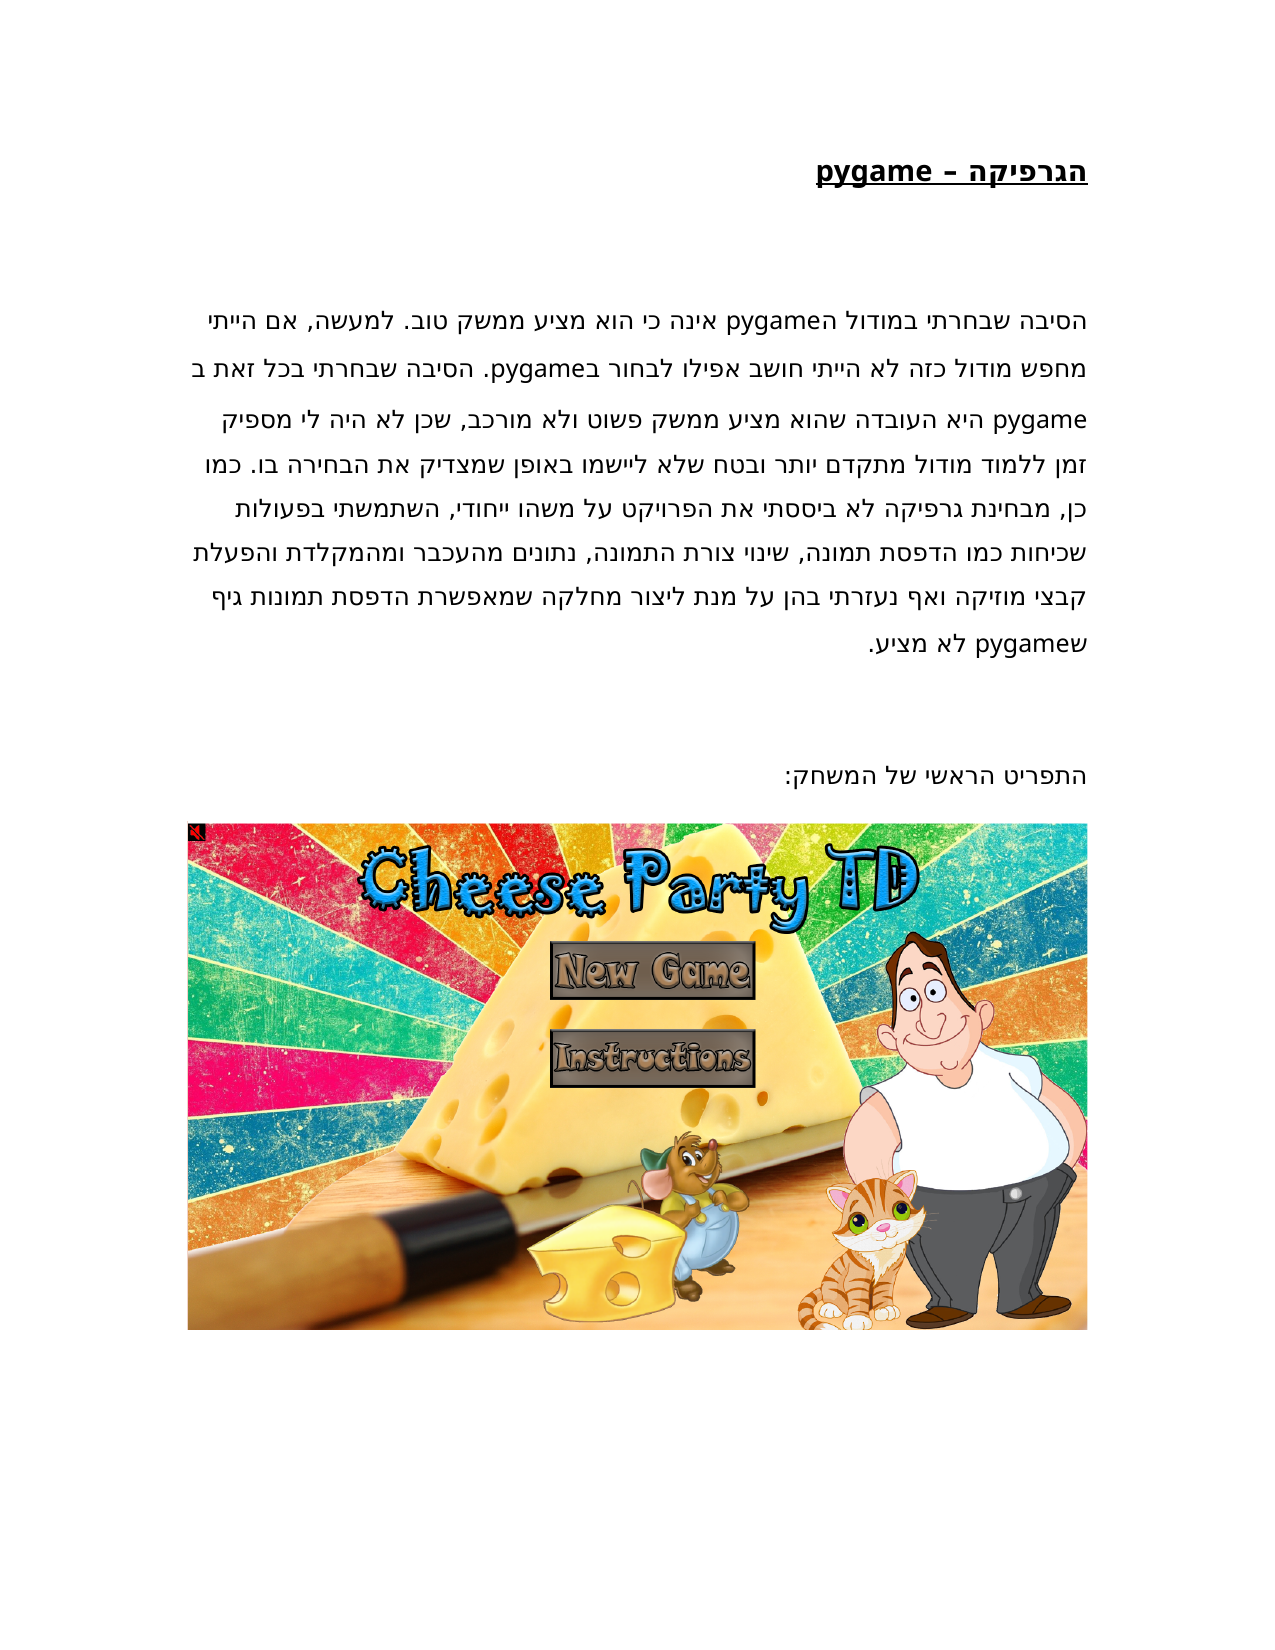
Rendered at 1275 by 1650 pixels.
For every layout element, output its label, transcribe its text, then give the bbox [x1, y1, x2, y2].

text הגרפיקה – pygame [187, 150, 1087, 190]
text התפריט הראשי של המשחק: [187, 761, 1087, 790]
text הסיבה שבחרתי במודול הpygame אינה כי הוא מציע ממשק טוב. למעשה, אם הייתי מחפש מודול כזה לא הייתי חושב אפילו לבחור בpygame. הסיבה שבחרתי בכל זאת בpygame היא העובדה שהוא מציע ממשק פשוט ולא מורכב, שכן לא היה לי מספיק זמן ללמוד מודול מתקדם יותר ובטח שלא ליישמו באופן שמצדיק את הבחירה בו. כמו כן, מבחינת גרפיקה לא ביססתי את הפרויקט על משהו ייחודי, השתמשתי בפעולות שכיחות כמו הדפסת תמונה, שינוי צורת התמונה, נתונים מהעכבר ומהמקלדת והפעלת קבצי מוזיקה ואף נעזרתי בהן על מנת ליצור מחלקה שמאפשרת הדפסת תמונות גיף שpygame לא מציע. [187, 302, 1087, 660]
picture [187, 821, 1088, 1330]
